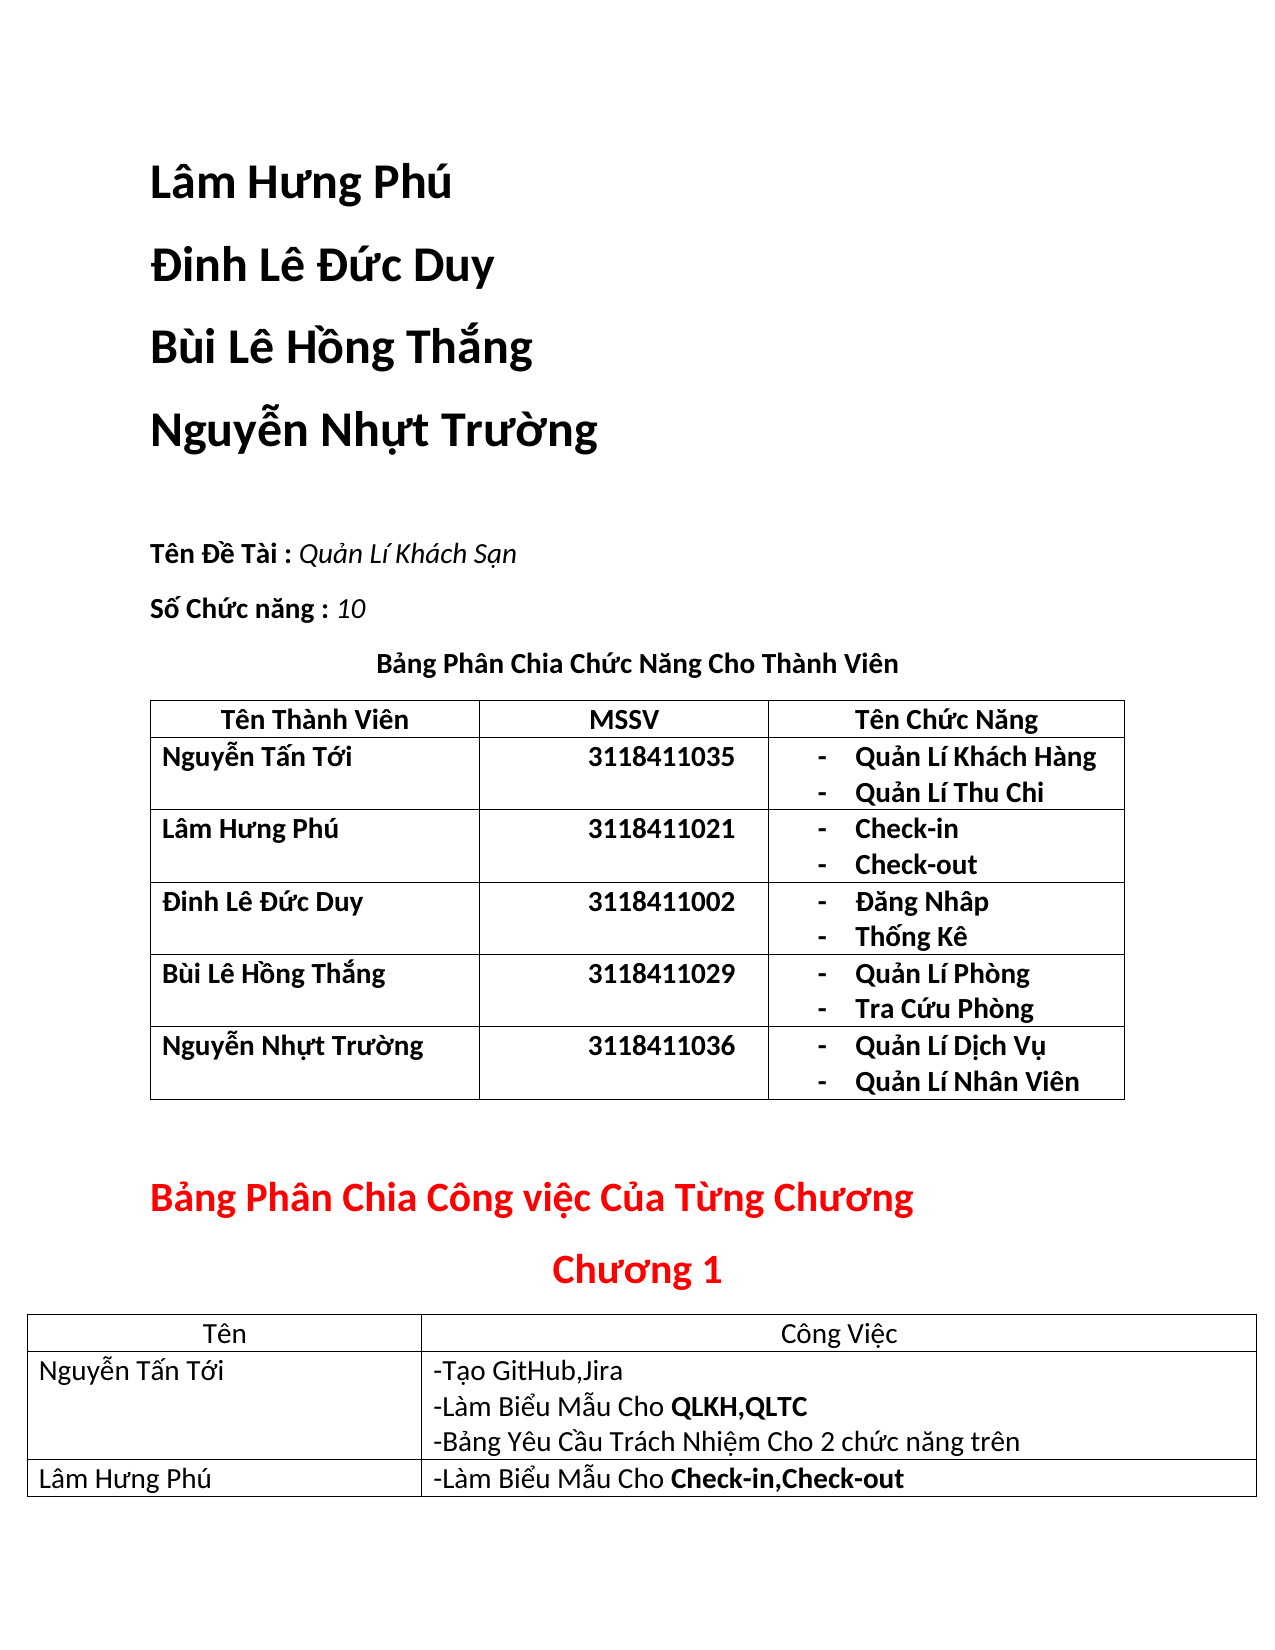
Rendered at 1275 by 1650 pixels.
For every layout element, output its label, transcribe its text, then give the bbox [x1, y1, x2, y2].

text Đinh Lê Đức Duy [150, 232, 1125, 293]
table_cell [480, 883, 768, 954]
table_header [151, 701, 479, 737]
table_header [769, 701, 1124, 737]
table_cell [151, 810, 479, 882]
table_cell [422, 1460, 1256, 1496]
text Bùi Lê Hồng Thắng [150, 315, 1125, 376]
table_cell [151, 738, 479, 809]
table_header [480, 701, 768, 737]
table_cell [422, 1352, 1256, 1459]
text Bảng Phân Chia Công việc Của Từng Chương [150, 1171, 1125, 1222]
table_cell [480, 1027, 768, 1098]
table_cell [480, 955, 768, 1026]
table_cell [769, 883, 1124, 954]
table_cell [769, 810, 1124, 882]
text Tên Đề Tài : Quản Lí Khách Sạn [150, 535, 1125, 571]
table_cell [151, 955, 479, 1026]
text Chương 1 [150, 1243, 1125, 1293]
text Bảng Phân Chia Chức Năng Cho Thành Viên [150, 645, 1125, 681]
text Lâm Hưng Phú [150, 150, 1125, 211]
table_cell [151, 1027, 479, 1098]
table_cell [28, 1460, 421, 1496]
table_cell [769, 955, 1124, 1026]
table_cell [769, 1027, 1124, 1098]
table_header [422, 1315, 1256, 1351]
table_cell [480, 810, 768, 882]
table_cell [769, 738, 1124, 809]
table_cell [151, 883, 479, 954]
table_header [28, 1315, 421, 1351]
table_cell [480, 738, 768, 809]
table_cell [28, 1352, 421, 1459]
text Số Chức năng : 10 [150, 590, 1125, 626]
text Nguyễn Nhựt Trường [150, 397, 1125, 458]
